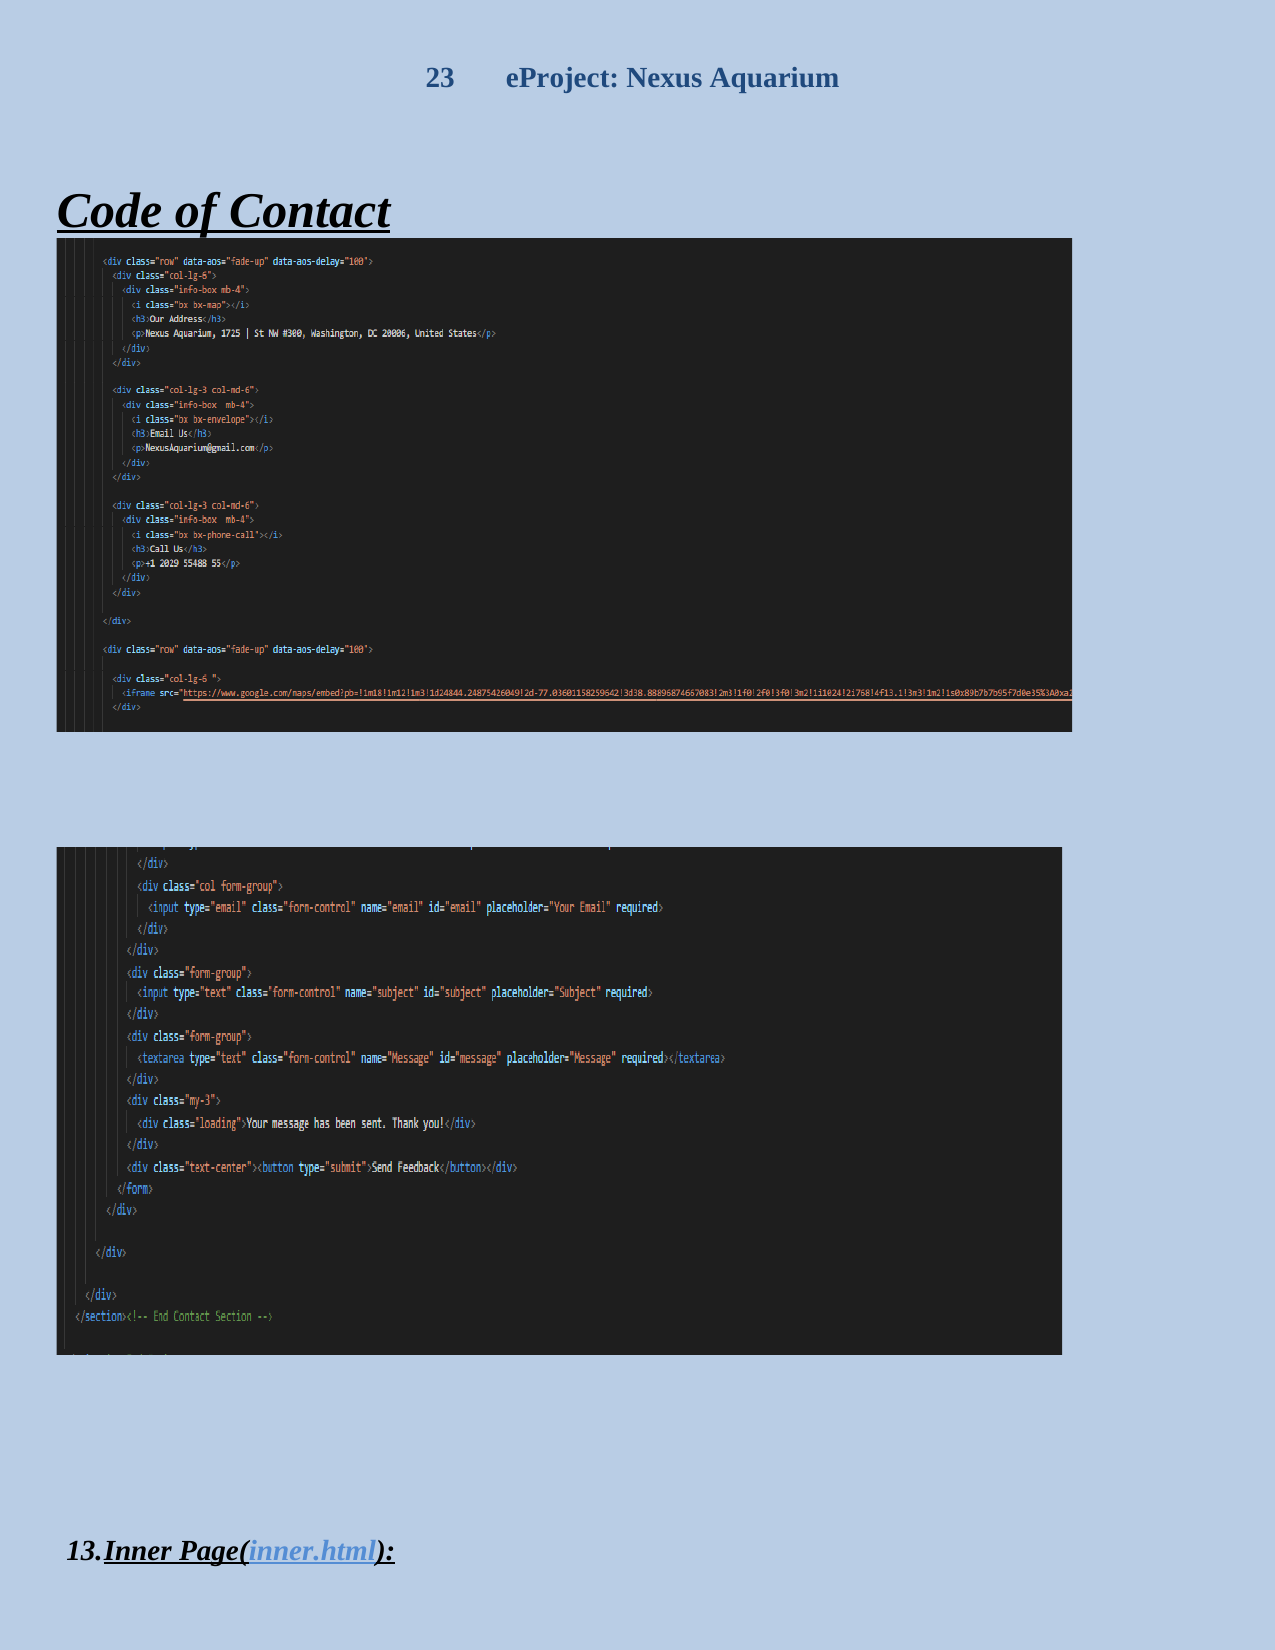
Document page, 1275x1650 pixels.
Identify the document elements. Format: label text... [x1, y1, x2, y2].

text Code of Contact [57, 183, 1157, 238]
picture [56, 238, 1073, 732]
list Inner Page(inner.html): [66, 1533, 1208, 1567]
picture [56, 847, 1063, 1355]
